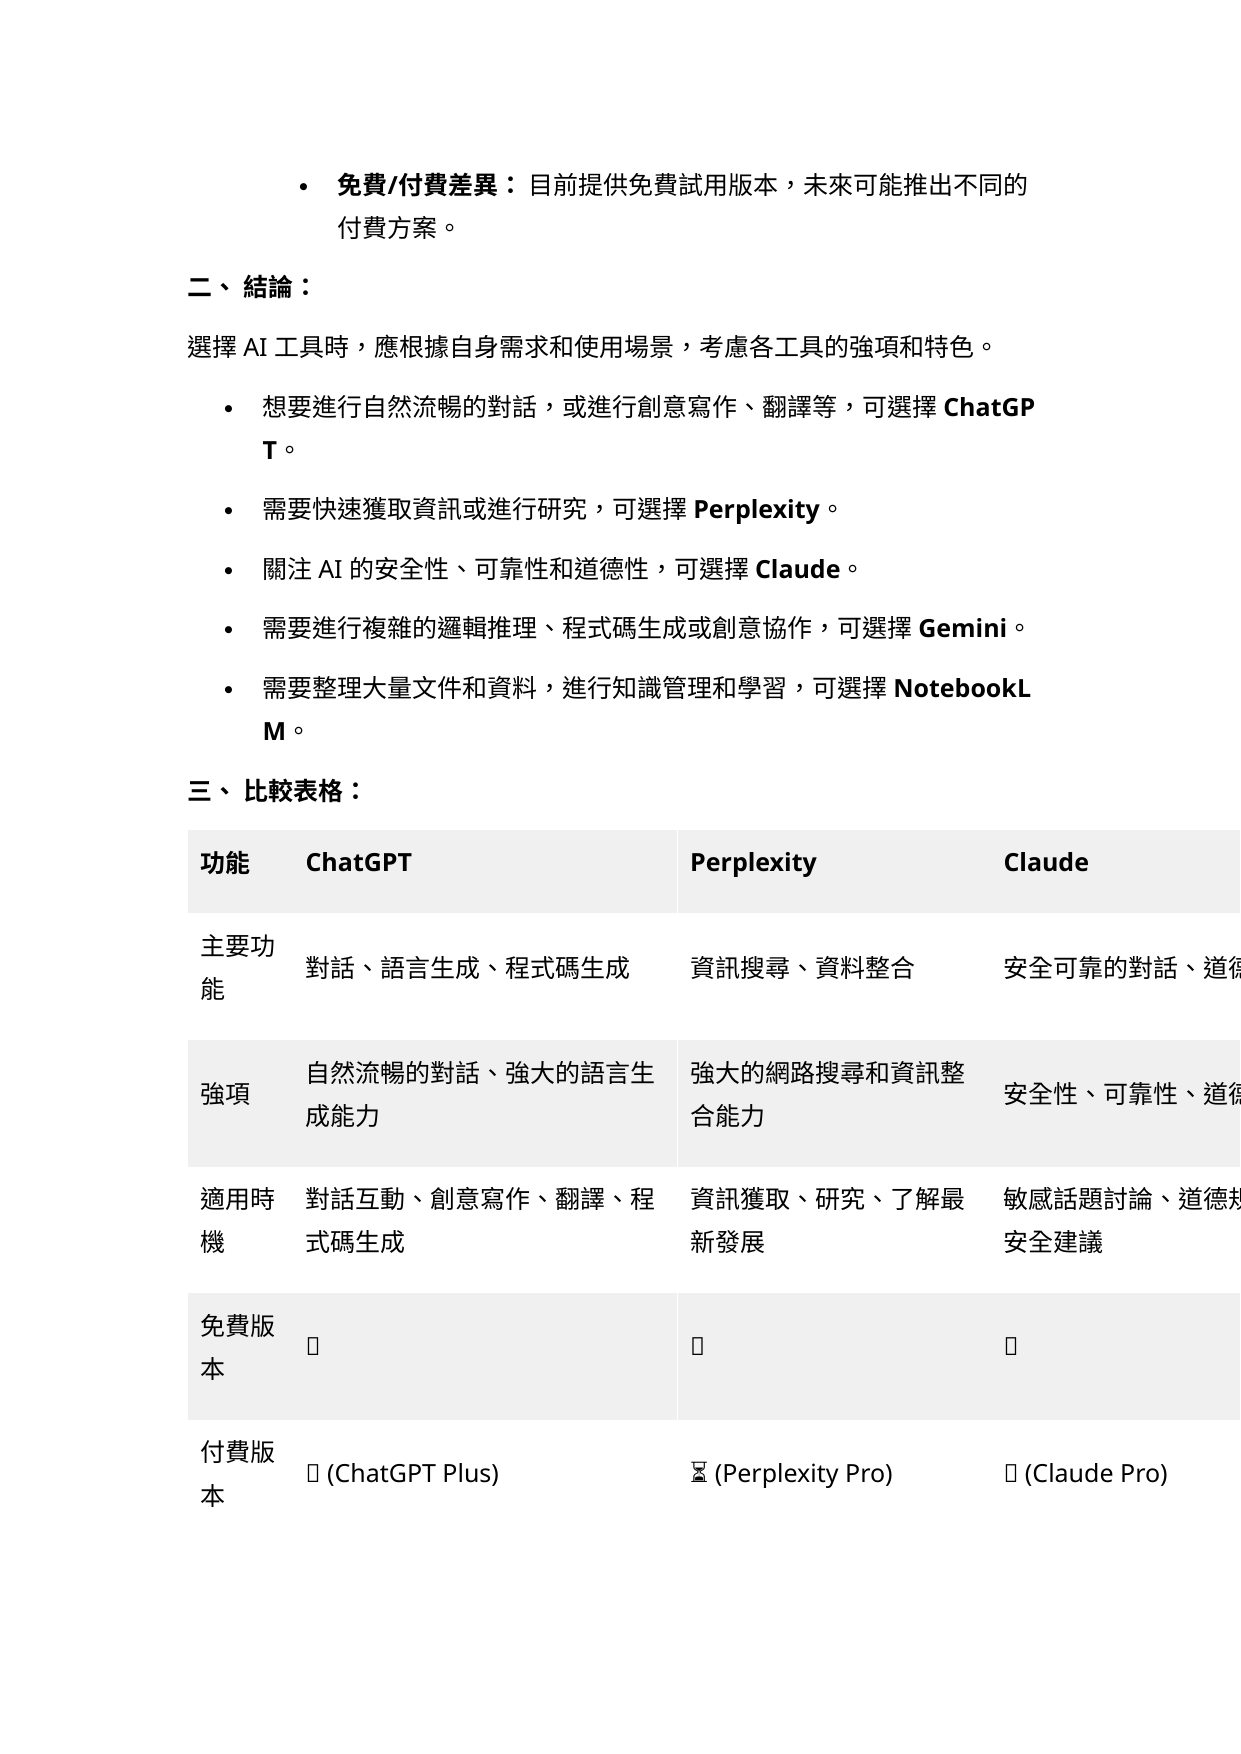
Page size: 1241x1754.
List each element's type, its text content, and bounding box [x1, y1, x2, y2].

text 三、 比較表格： [187, 771, 1053, 808]
table_cell ⏳ (Perplexity Pro) [678, 1420, 991, 1546]
table_cell 適用時機 [188, 1167, 293, 1293]
table_cell ✅ [991, 1293, 1240, 1420]
table_header Claude [991, 830, 1240, 913]
table_header ChatGPT [293, 830, 677, 913]
table_cell 免費版本 [188, 1293, 293, 1420]
table_header 功能 [188, 830, 293, 913]
list 需要快速獲取資訊或進行研究，可選擇 Perplexity。 [225, 489, 1053, 527]
table_cell ✅ [678, 1293, 991, 1420]
table_cell 付費版本 [188, 1420, 293, 1546]
table_cell 安全性、可靠性、道德性 [991, 1040, 1240, 1167]
table_cell 主要功能 [188, 914, 293, 1040]
table_cell ✅ (Claude Pro) [991, 1420, 1240, 1546]
table_cell ✅ [293, 1293, 677, 1420]
table_cell 自然流暢的對話、強大的語言生成能力 [293, 1040, 677, 1167]
table_cell 敏感話題討論、道德規範、安全建議 [991, 1167, 1240, 1293]
list 需要進行複雜的邏輯推理、程式碼生成或創意協作，可選擇 Gemini。 [225, 608, 1053, 646]
table_cell 對話互動、創意寫作、翻譯、程式碼生成 [293, 1167, 677, 1293]
table_cell 強大的網路搜尋和資訊整合能力 [678, 1040, 991, 1167]
table_cell 強項 [188, 1040, 293, 1167]
list 免費/付費差異： 目前提供免費試用版本，未來可能推出不同的付費方案。 [300, 164, 1053, 245]
table_cell 安全可靠的對話、道德規範 [991, 914, 1240, 1040]
list 關注 AI 的安全性、可靠性和道德性，可選擇 Claude。 [225, 549, 1053, 586]
text 選擇 AI 工具時，應根據自身需求和使用場景，考慮各工具的強項和特色。 [187, 327, 1053, 364]
table_cell ✅ (ChatGPT Plus) [293, 1420, 677, 1546]
list 想要進行自然流暢的對話，或進行創意寫作、翻譯等，可選擇 ChatGPT。 [225, 386, 1053, 467]
table_cell 對話、語言生成、程式碼生成 [293, 914, 677, 1040]
table_header Perplexity [678, 830, 991, 913]
text 二、 結論： [187, 267, 1053, 305]
table_cell 資訊搜尋、資料整合 [678, 914, 991, 1040]
list 需要整理大量文件和資料，進行知識管理和學習，可選擇 NotebookLM。 [225, 668, 1053, 748]
table_cell 資訊獲取、研究、了解最新發展 [678, 1167, 991, 1293]
